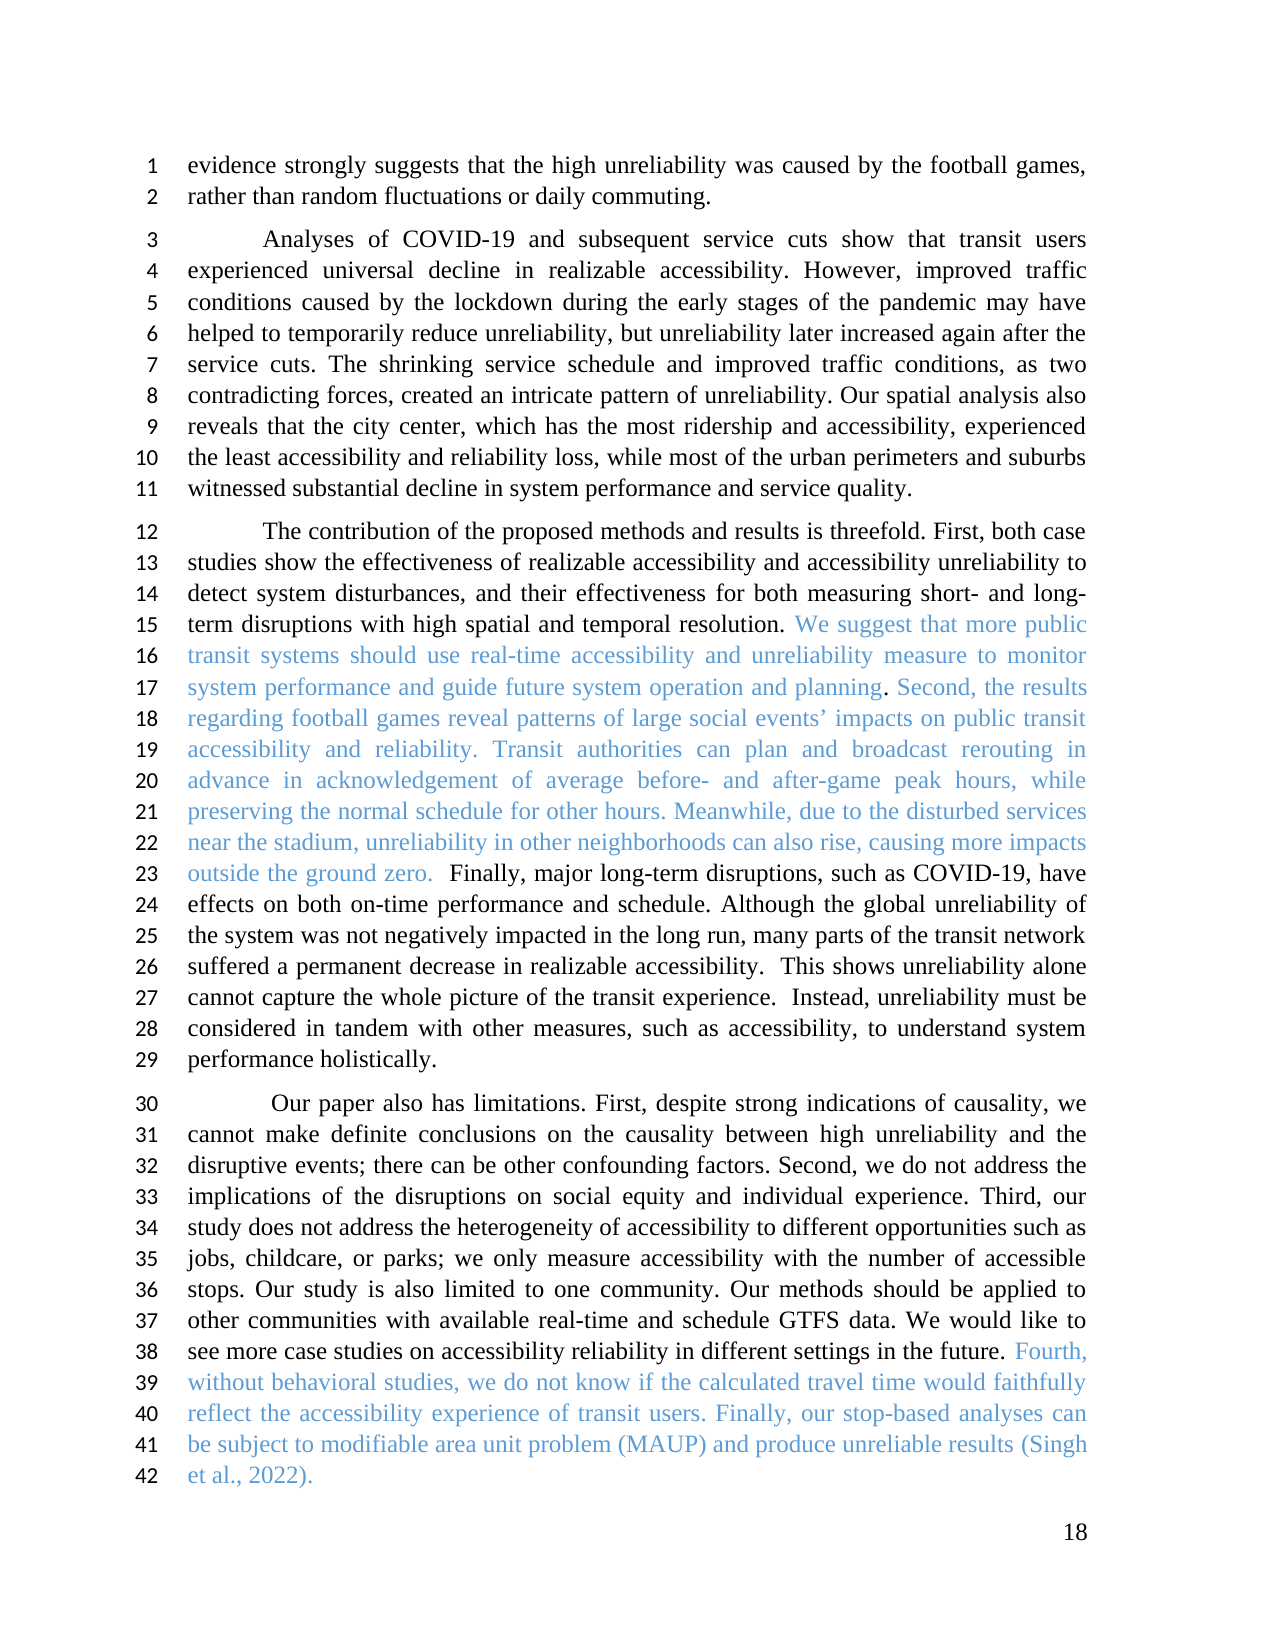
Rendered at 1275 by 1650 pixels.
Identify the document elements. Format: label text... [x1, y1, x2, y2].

text Analyses of COVID-19 and subsequent service cuts show that transit users experienced universal decline in realizable accessibility. However, improved traffic conditions caused by the lockdown during the early stages of the pandemic may have helped to temporarily reduce unreliability, but unreliability later increased again after the service cuts. The shrinking service schedule and improved traffic conditions, as two contradicting forces, created an intricate pattern of unreliability. Our spatial analysis also reveals that the city center, which has the most ridership and accessibility, experienced the least accessibility and reliability loss, while most of the urban perimeters and suburbs witnessed substantial decline in system performance and service quality. [187, 224, 1087, 502]
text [187, 150, 1087, 210]
text Our paper also has limitations. First, despite strong indications of causality, we cannot make definite conclusions on the causality between high unreliability and the disruptive events; there can be other confounding factors. Second, we do not address the implications of the disruptions on social equity and individual experience. Third, our study does not address the heterogeneity of accessibility to different opportunities such as jobs, childcare, or parks; we only measure accessibility with the number of accessible stops. Our study is also limited to one community. Our methods should be applied to other communities with available real-time and schedule GTFS data. We would like to see more case studies on accessibility reliability in different settings in the future. Fourth, without behavioral studies, we do not know if the calculated travel time would faithfully reflect the accessibility experience of transit users. Finally, our stop-based analyses can be subject to modifiable area unit problem (MAUP) and produce unreliable results (Singh et al., 2022). [187, 1088, 1087, 1489]
text The contribution of the proposed methods and results is threefold. First, both case studies show the effectiveness of realizable accessibility and accessibility unreliability to detect system disturbances, and their effectiveness for both measuring short- and long-term disruptions with high spatial and temporal resolution. We suggest that more public transit systems should use real-time accessibility and unreliability measure to monitor system performance and guide future system operation and planning. Second, the results regarding football games reveal patterns of large social events’ impacts on public transit accessibility and reliability. Transit authorities can plan and broadcast rerouting in advance in acknowledgement of average before- and after-game peak hours, while preserving the normal schedule for other hours. Meanwhile, due to the disturbed services near the stadium, unreliability in other neighborhoods can also rise, causing more impacts outside the ground zero. Finally, major long-term disruptions, such as COVID-19, have effects on both on-time performance and schedule. Although the global unreliability of the system was not negatively impacted in the long run, many parts of the transit network suffered a permanent decrease in realizable accessibility. This shows unreliability alone cannot capture the whole picture of the transit experience. Instead, unreliability must be considered in tandem with other measures, such as accessibility, to understand system performance holistically. [187, 516, 1087, 1073]
